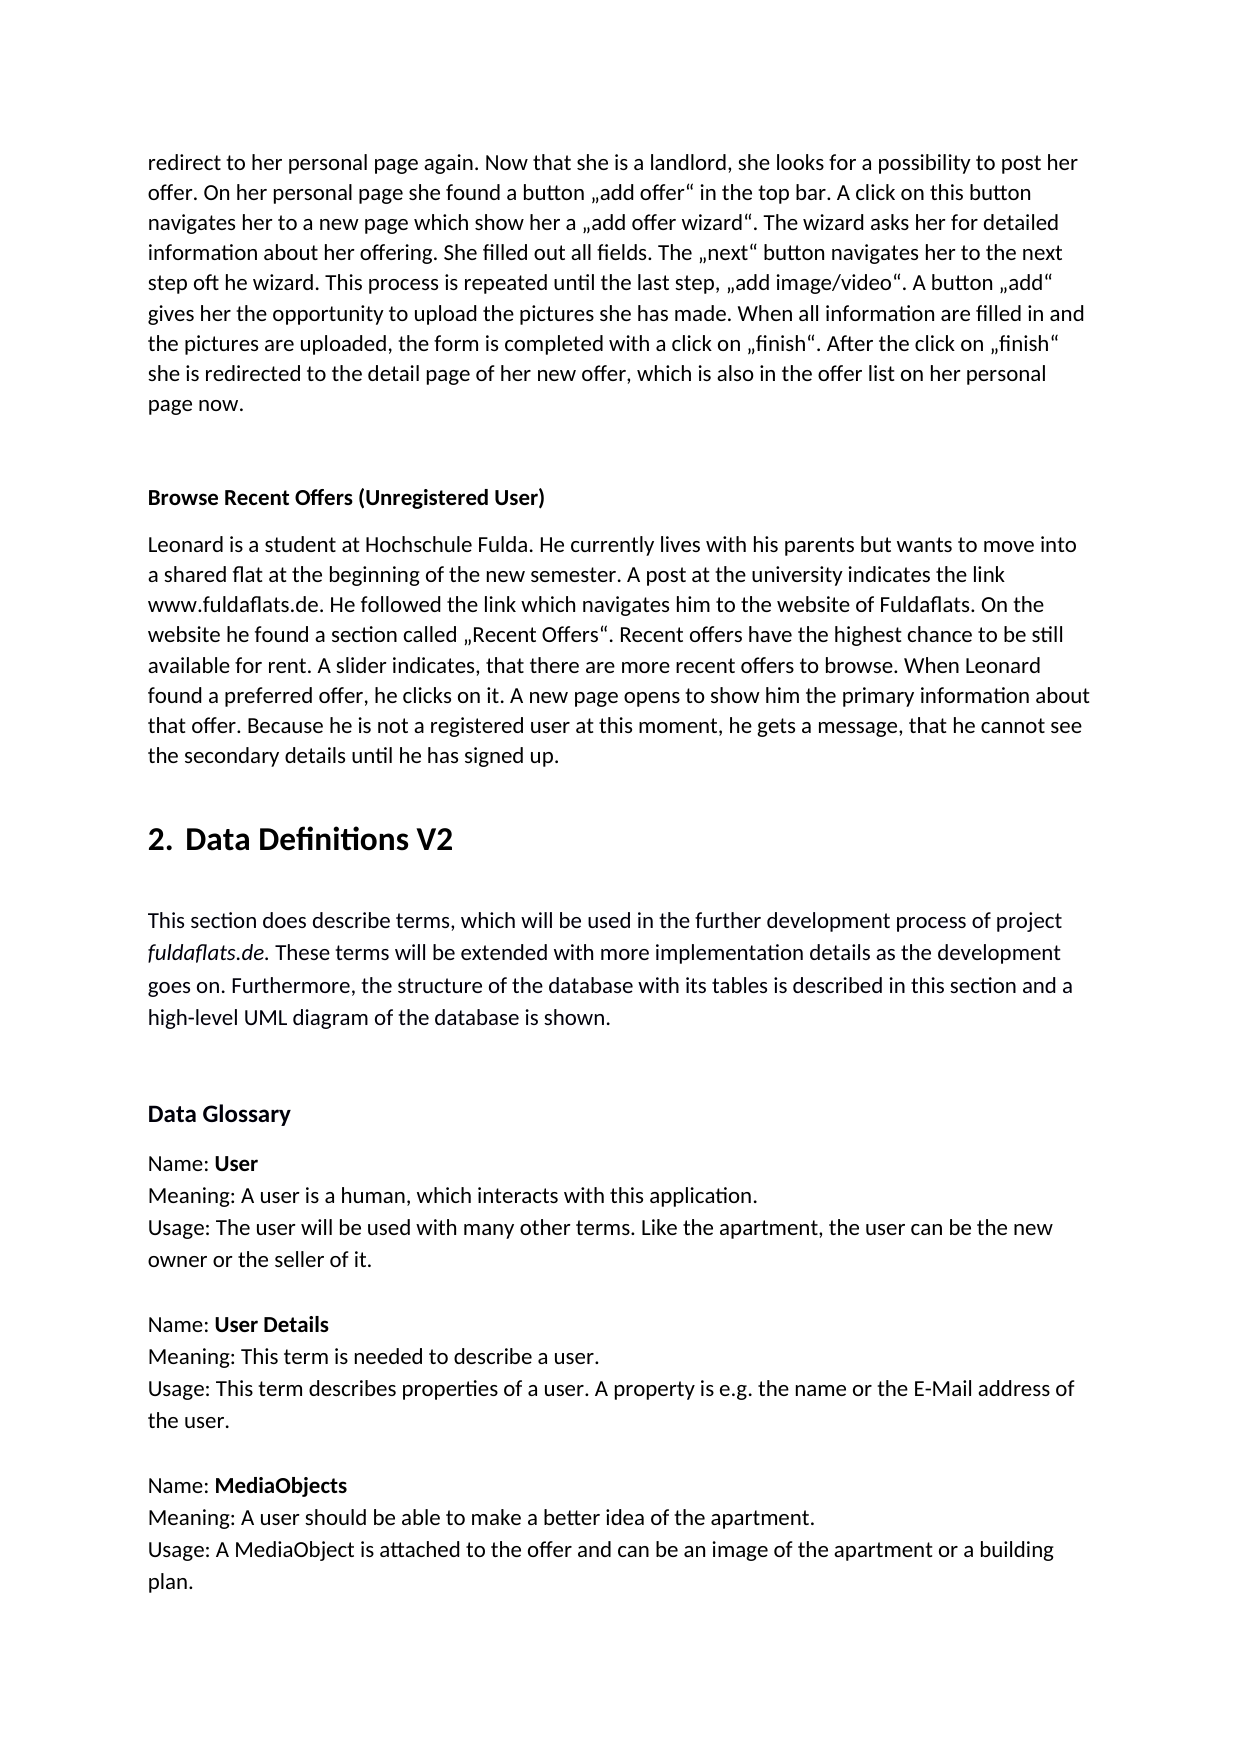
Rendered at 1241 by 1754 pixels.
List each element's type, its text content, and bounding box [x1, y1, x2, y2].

text Name: MediaObjects [148, 1471, 1093, 1499]
text Usage: This term describes properties of a user. A property is e.g. the name or the E-Mail address of the user. [148, 1374, 1093, 1434]
text This section does describe terms, which will be used in the further development process of project fuldaflats.de. These terms will be extended with more implementation details as the development goes on. Furthermore, the structure of the database with its tables is described in this section and a high-level UML diagram of the database is shown. [148, 906, 1093, 1031]
text Browse Recent Offers (Unregistered User) [148, 483, 1093, 511]
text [148, 148, 1093, 417]
text Usage: The user will be used with many other terms. Like the apartment, the user can be the new owner or the seller of it. [148, 1213, 1093, 1273]
text Usage: A MediaObject is attached to the offer and can be an image of the apartment or a building plan. [148, 1535, 1093, 1595]
text Meaning: This term is needed to describe a user. [148, 1342, 1093, 1370]
text Name: User [148, 1149, 1093, 1177]
text Meaning: A user should be able to make a better idea of the apartment. [148, 1503, 1093, 1531]
list Data Definitions V2 [148, 818, 1093, 859]
text Leonard is a student at Hochschule Fulda. He currently lives with his parents but wants to move into a shared flat at the beginning of the new semester. A post at the university indicates the link www.fuldaflats.de. He followed the link which navigates him to the website of Fuldaflats. On the website he found a section called „Recent Offers“. Recent offers have the highest chance to be still available for rent. A slider indicates, that there are more recent offers to browse. When Leonard found a preferred offer, he clicks on it. A new page opens to show him the primary information about that offer. Because he is not a registered user at this moment, he gets a message, that he cannot see the secondary details until he has signed up. [148, 530, 1093, 799]
text Data Glossary [148, 1098, 1093, 1128]
text Meaning: A user is a human, which interacts with this application. [148, 1181, 1093, 1209]
text Name: User Details [148, 1310, 1093, 1338]
